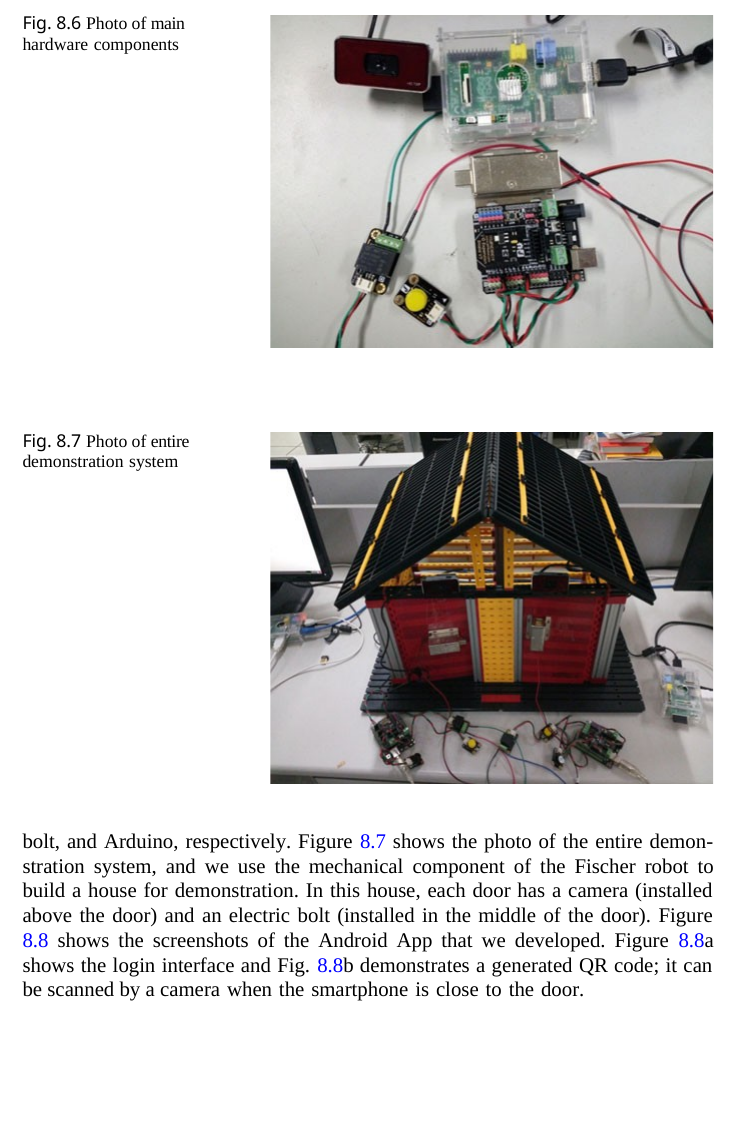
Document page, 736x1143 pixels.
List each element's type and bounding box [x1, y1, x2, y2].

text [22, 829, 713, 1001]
picture [270, 15, 714, 348]
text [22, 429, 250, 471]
picture [270, 432, 714, 784]
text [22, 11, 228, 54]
